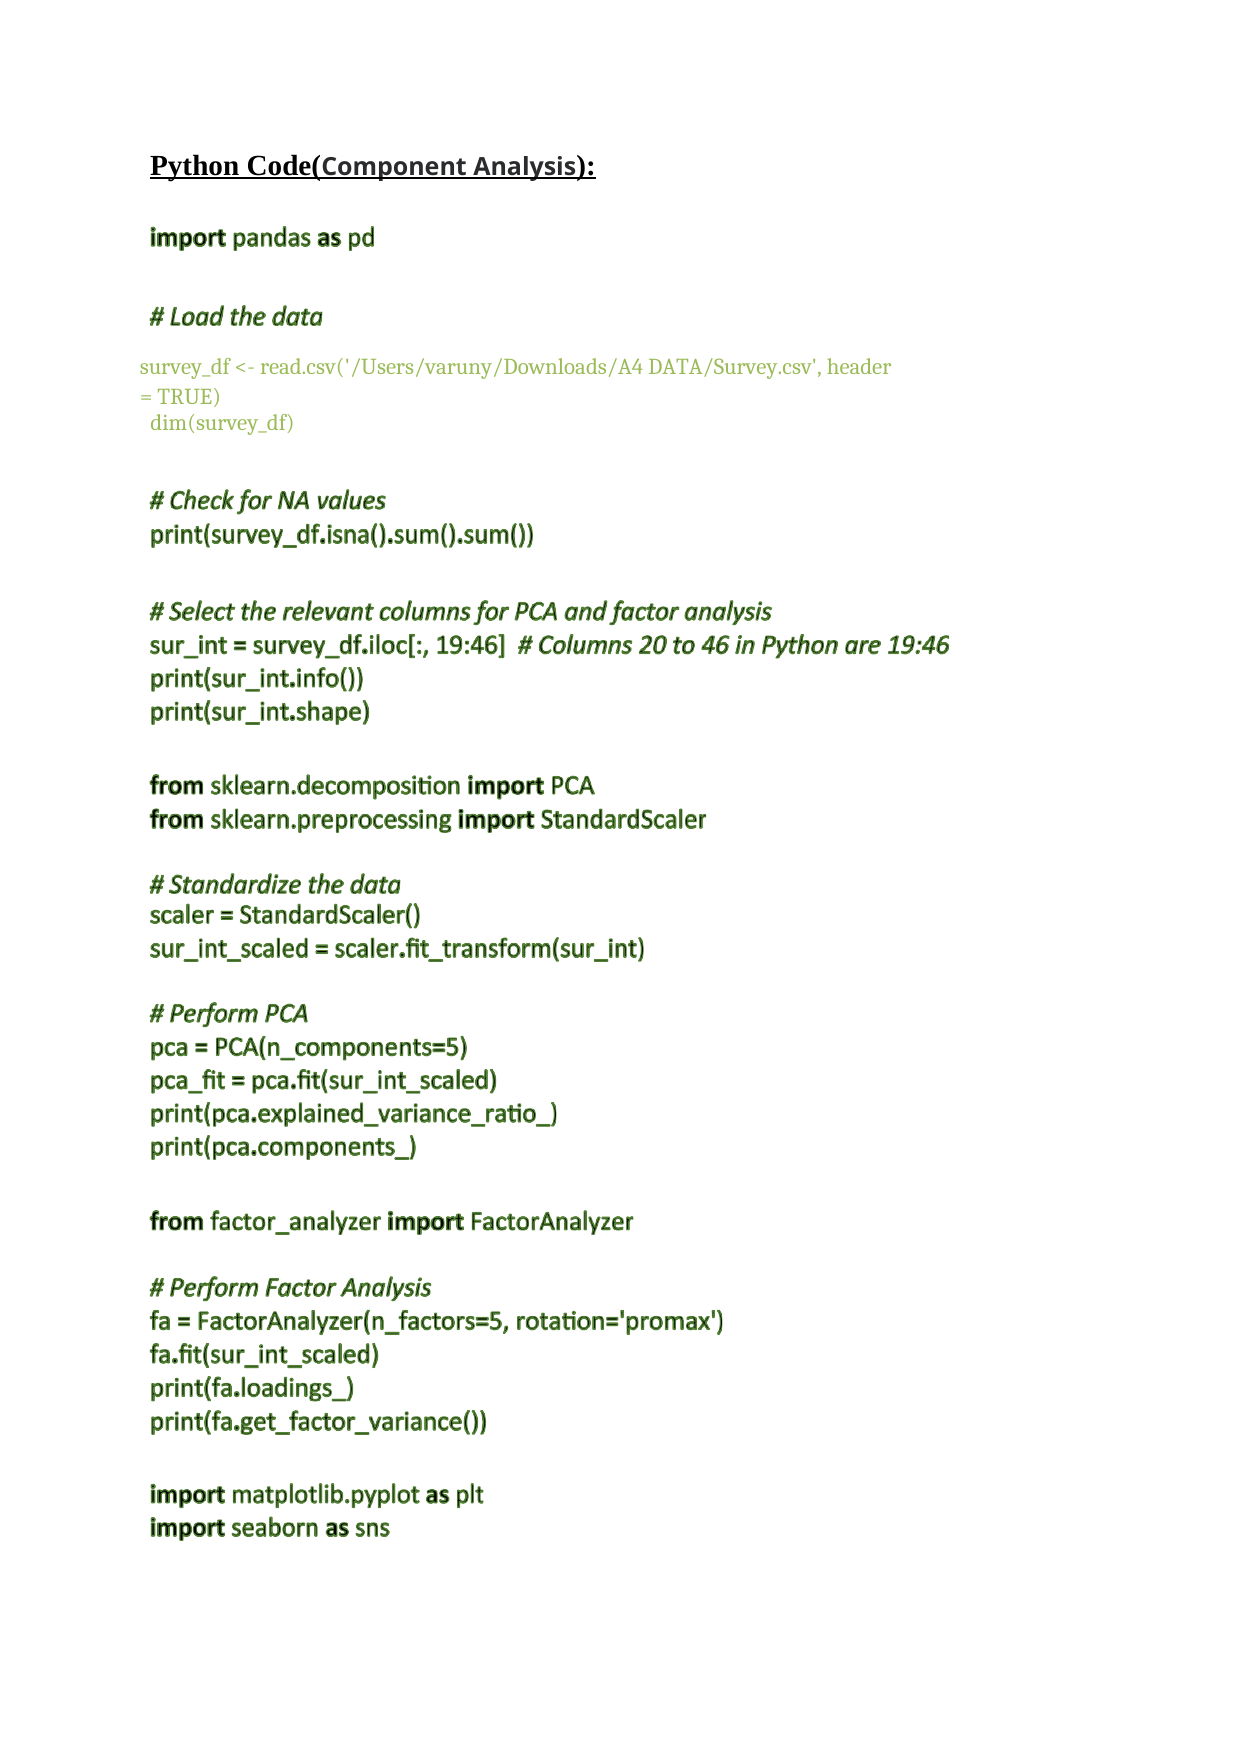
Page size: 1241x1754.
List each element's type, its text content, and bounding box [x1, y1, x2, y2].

picture [149, 873, 401, 894]
picture [149, 489, 533, 548]
text = TRUE) [139, 384, 1132, 410]
picture [149, 1002, 557, 1160]
picture [150, 226, 374, 251]
picture [150, 1483, 484, 1541]
text Python Code(Component Analysis): [150, 148, 1132, 183]
picture [149, 774, 707, 833]
text survey_df <- read.csv('/Users/varuny/Downloads/A4 DATA/Survey.csv', header [139, 354, 1132, 380]
picture [149, 1210, 634, 1235]
text dim(survey_df) [150, 410, 1132, 436]
picture [150, 903, 644, 962]
picture [149, 305, 323, 326]
picture [149, 1276, 723, 1435]
picture [149, 600, 950, 725]
